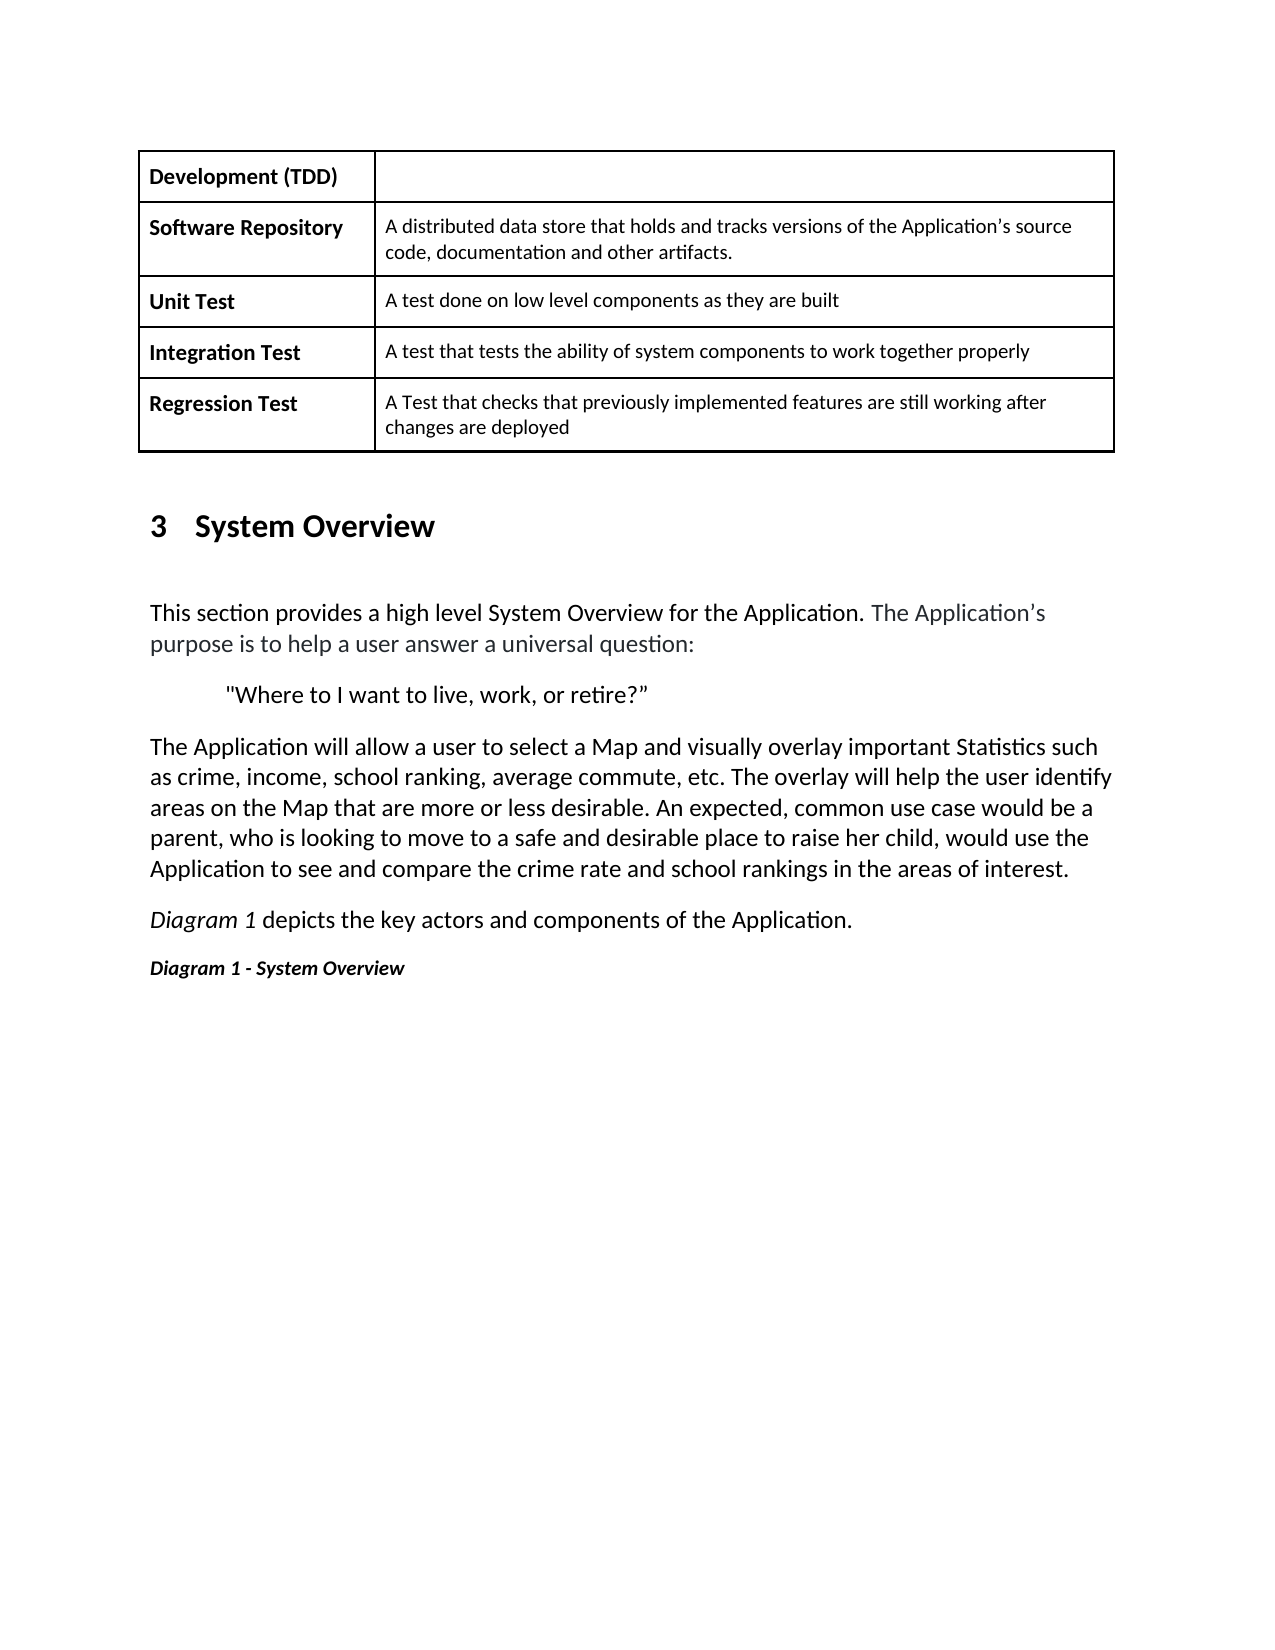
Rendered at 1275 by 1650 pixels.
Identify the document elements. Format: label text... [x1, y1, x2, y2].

text "Where to I want to live, work, or retire?” [225, 679, 1125, 710]
text Diagram 1 depicts the key actors and components of the Application. [150, 904, 1125, 935]
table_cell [376, 152, 1113, 201]
table_cell Unit Test [140, 277, 374, 326]
table_cell A distributed data store that holds and tracks versions of the Application’s source code, documentation and other artifacts. [376, 203, 1113, 275]
table_cell A Test that checks that previously implemented features are still working after changes are deployed [376, 379, 1113, 450]
table_cell Integration Test [140, 328, 374, 377]
table_cell Regression Test [140, 379, 374, 450]
text The Application will allow a user to select a Map and visually overlay important Statistics such as crime, income, school ranking, average commute, etc. The overlay will help the user identify areas on the Map that are more or less desirable. An expected, common use case would be a parent, who is looking to move to a safe and desirable place to raise her child, would use the Application to see and compare the crime rate and school rankings in the areas of interest. [150, 731, 1125, 883]
table_cell Software Repository [140, 203, 374, 275]
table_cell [140, 152, 374, 201]
table_cell A test done on low level components as they are built [376, 277, 1113, 326]
table_cell A test that tests the ability of system components to work together properly [376, 328, 1113, 377]
subtitle System Overview [150, 505, 1125, 546]
text This section provides a high level System Overview for the Application. The Application’s purpose is to help a user answer a universal question: [150, 597, 1125, 658]
subtitle Diagram 1 - System Overview [150, 956, 1125, 981]
